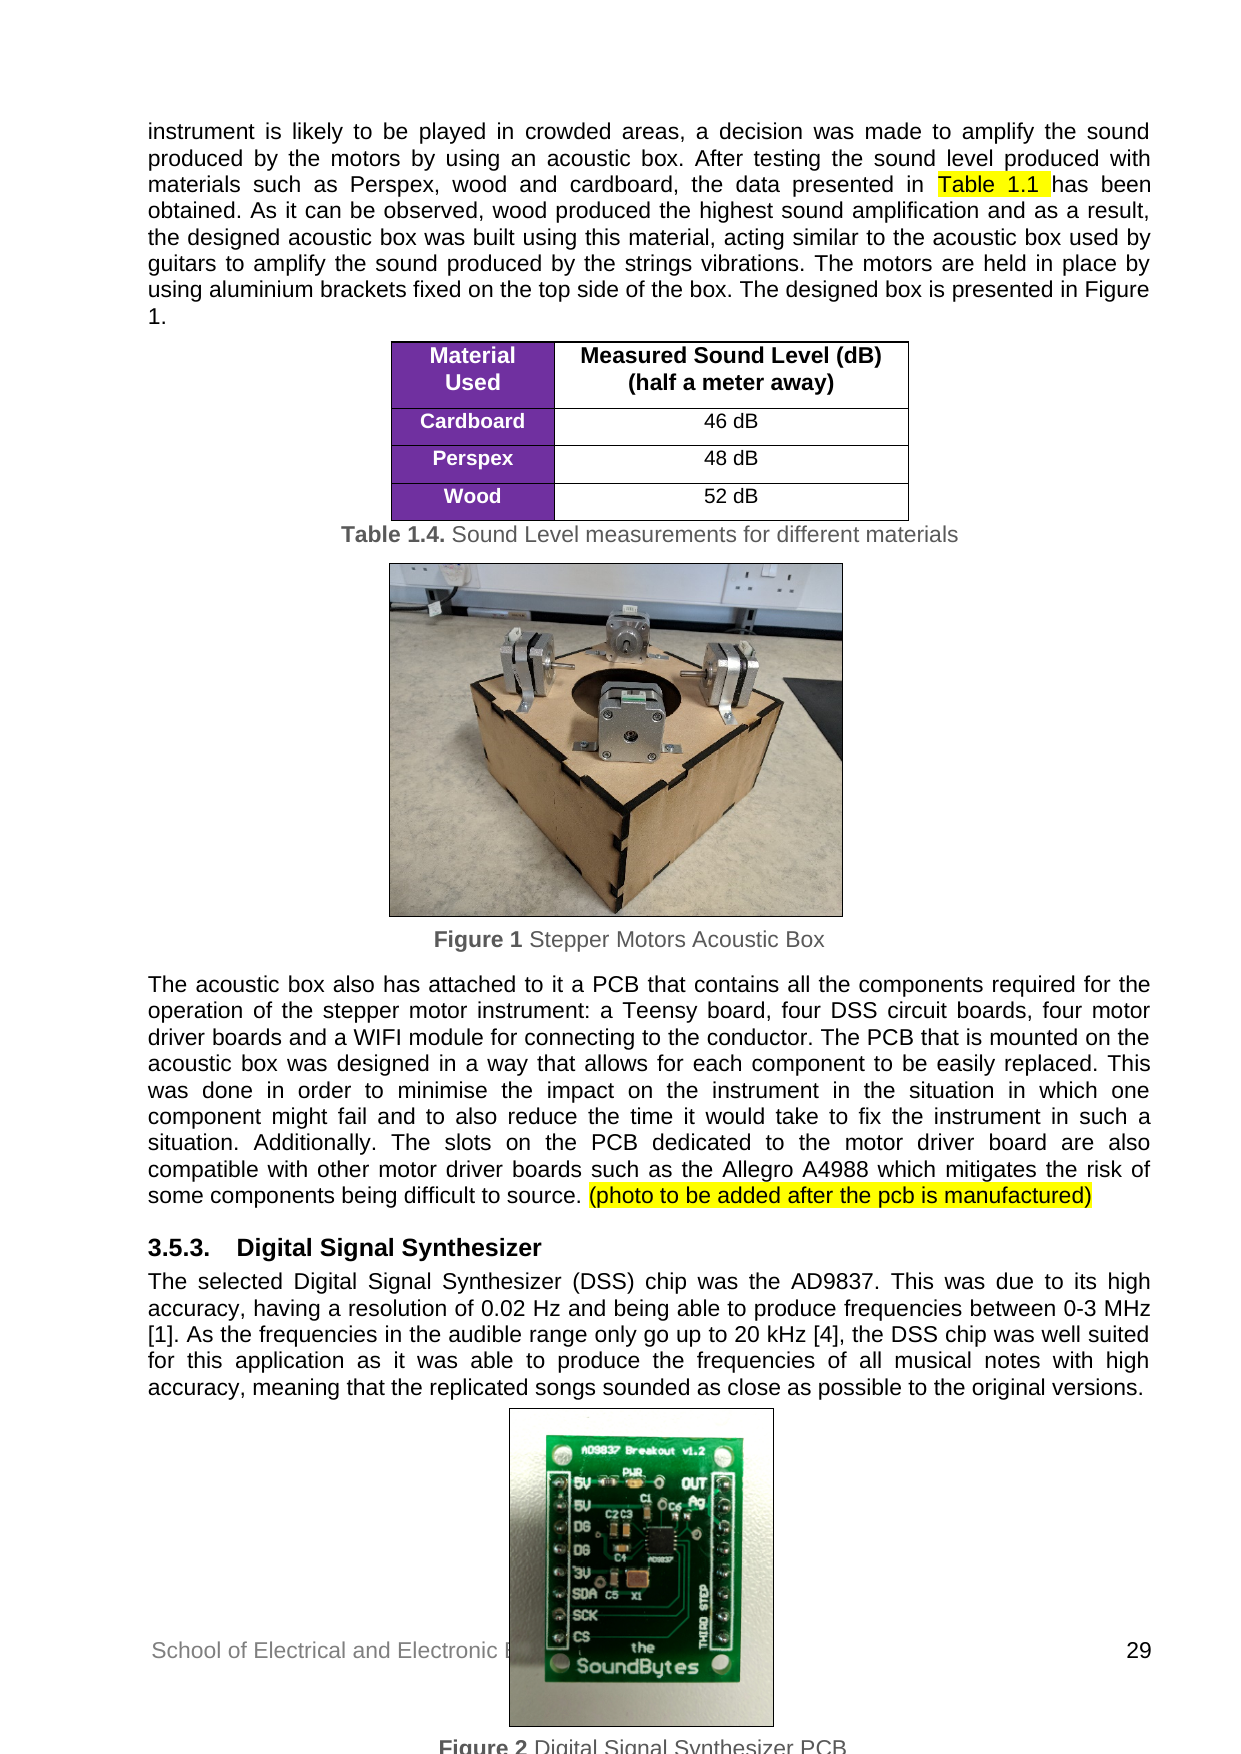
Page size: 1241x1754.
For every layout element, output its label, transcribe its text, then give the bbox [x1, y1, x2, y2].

table_cell 46 dB [555, 409, 908, 445]
text The selected Digital Signal Synthesizer (DSS) chip was the AD9837. This was due to its high accuracy, having a resolution of 0.02 Hz and being able to produce frequencies between 0-3 MHz [1]. As the frequencies in the audible range only go up to 20 kHz [4], the DSS chip was well suited for this application as it was able to produce the frequencies of all musical notes with high accuracy, meaning that the replicated songs sounded as close as possible to the original versions. [148, 1268, 1152, 1400]
subtitle Digital Signal Synthesizer [148, 1233, 1152, 1262]
text Table 1.1. Sound Level measurements for different materials [148, 521, 1152, 548]
table_cell 52 dB [555, 484, 908, 520]
picture [390, 564, 842, 916]
table_cell 48 dB [555, 446, 908, 483]
table_cell Cardboard [392, 409, 554, 445]
table_cell Wood [392, 484, 554, 520]
table_cell Perspex [392, 446, 554, 483]
text The acoustic box also has attached to it a PCB that contains all the components required for the operation of the stepper motor instrument: a Teensy board, four DSS circuit boards, four motor driver boards and a WIFI module for connecting to the conductor. The PCB that is mounted on the acoustic box was designed in a way that allows for each component to be easily replaced. This was done in order to minimise the impact on the instrument in the situation in which one component might fail and to also reduce the time it would take to fix the instrument in such a situation. Additionally. The slots on the PCB dedicated to the motor driver board are also compatible with other motor driver boards such as the Allegro A4988 which mitigates the risk of some components being difficult to source. (photo to be added after the pcb is manufactured) [148, 560, 1152, 1208]
table_header Measured Sound Level (dB) (half a meter away) [555, 343, 908, 408]
picture [510, 1409, 773, 1726]
table_header Material Used [392, 343, 554, 408]
